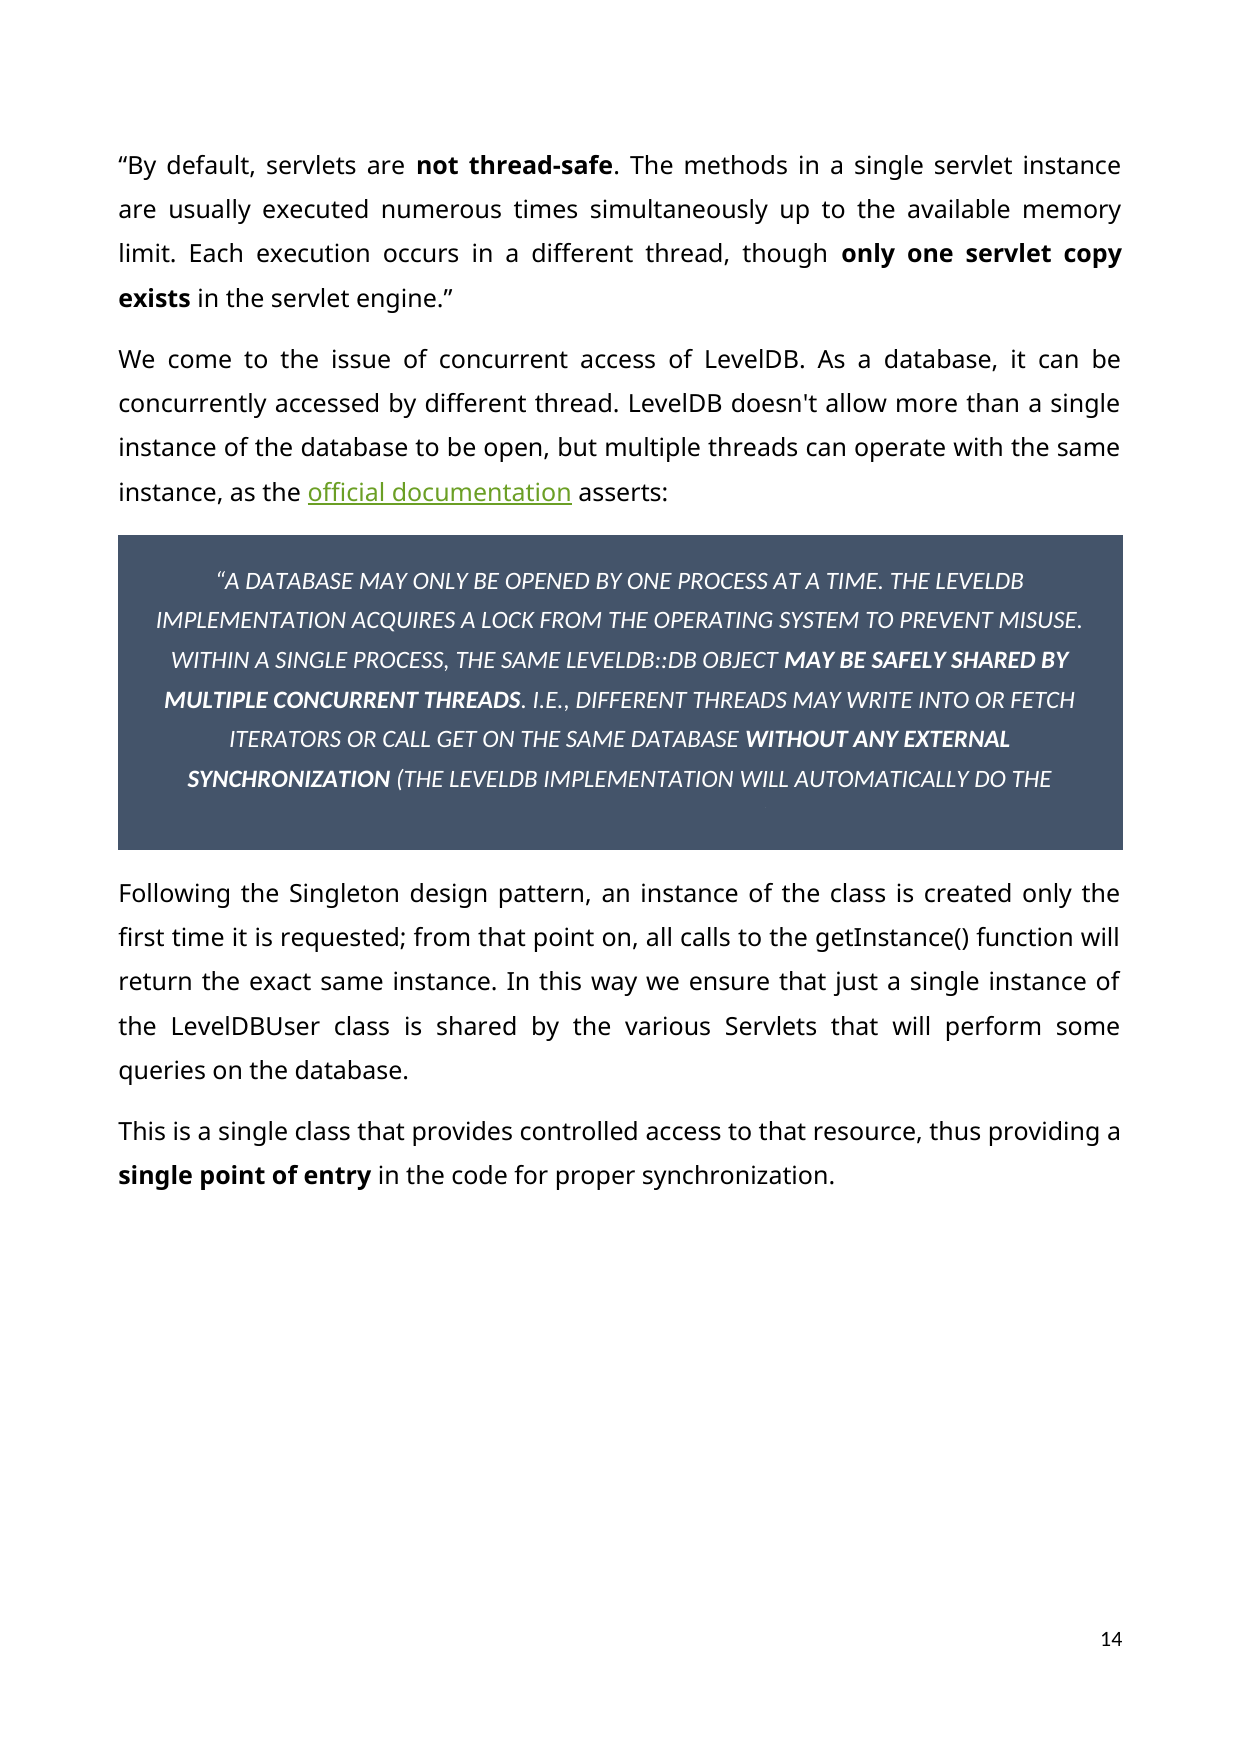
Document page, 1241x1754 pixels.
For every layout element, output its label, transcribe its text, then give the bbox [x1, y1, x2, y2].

text We come to the issue of concurrent access of LevelDB. As a database, it can be concurrently accessed by different thread. LevelDB doesn't allow more than a single instance of the database to be open, but multiple threads can operate with the same instance, as the official documentation asserts: [118, 341, 1122, 508]
text Following the Singleton design pattern, an instance of the class is created only the first time it is requested; from that point on, all calls to the getInstance() function will return the exact same instance. In this way we ensure that just a single instance of the LevelDBUser class is shared by the various Servlets that will perform some queries on the database. [118, 875, 1122, 1087]
text “By default, servlets are not thread-safe. The methods in a single servlet instance are usually executed numerous times simultaneously up to the available memory limit. Each execution occurs in a different thread, though only one servlet copy exists in the servlet engine.” [118, 148, 1122, 314]
text This is a single class that provides controlled access to that resource, thus providing a single point of entry in the code for proper synchronization. [118, 1113, 1122, 1192]
